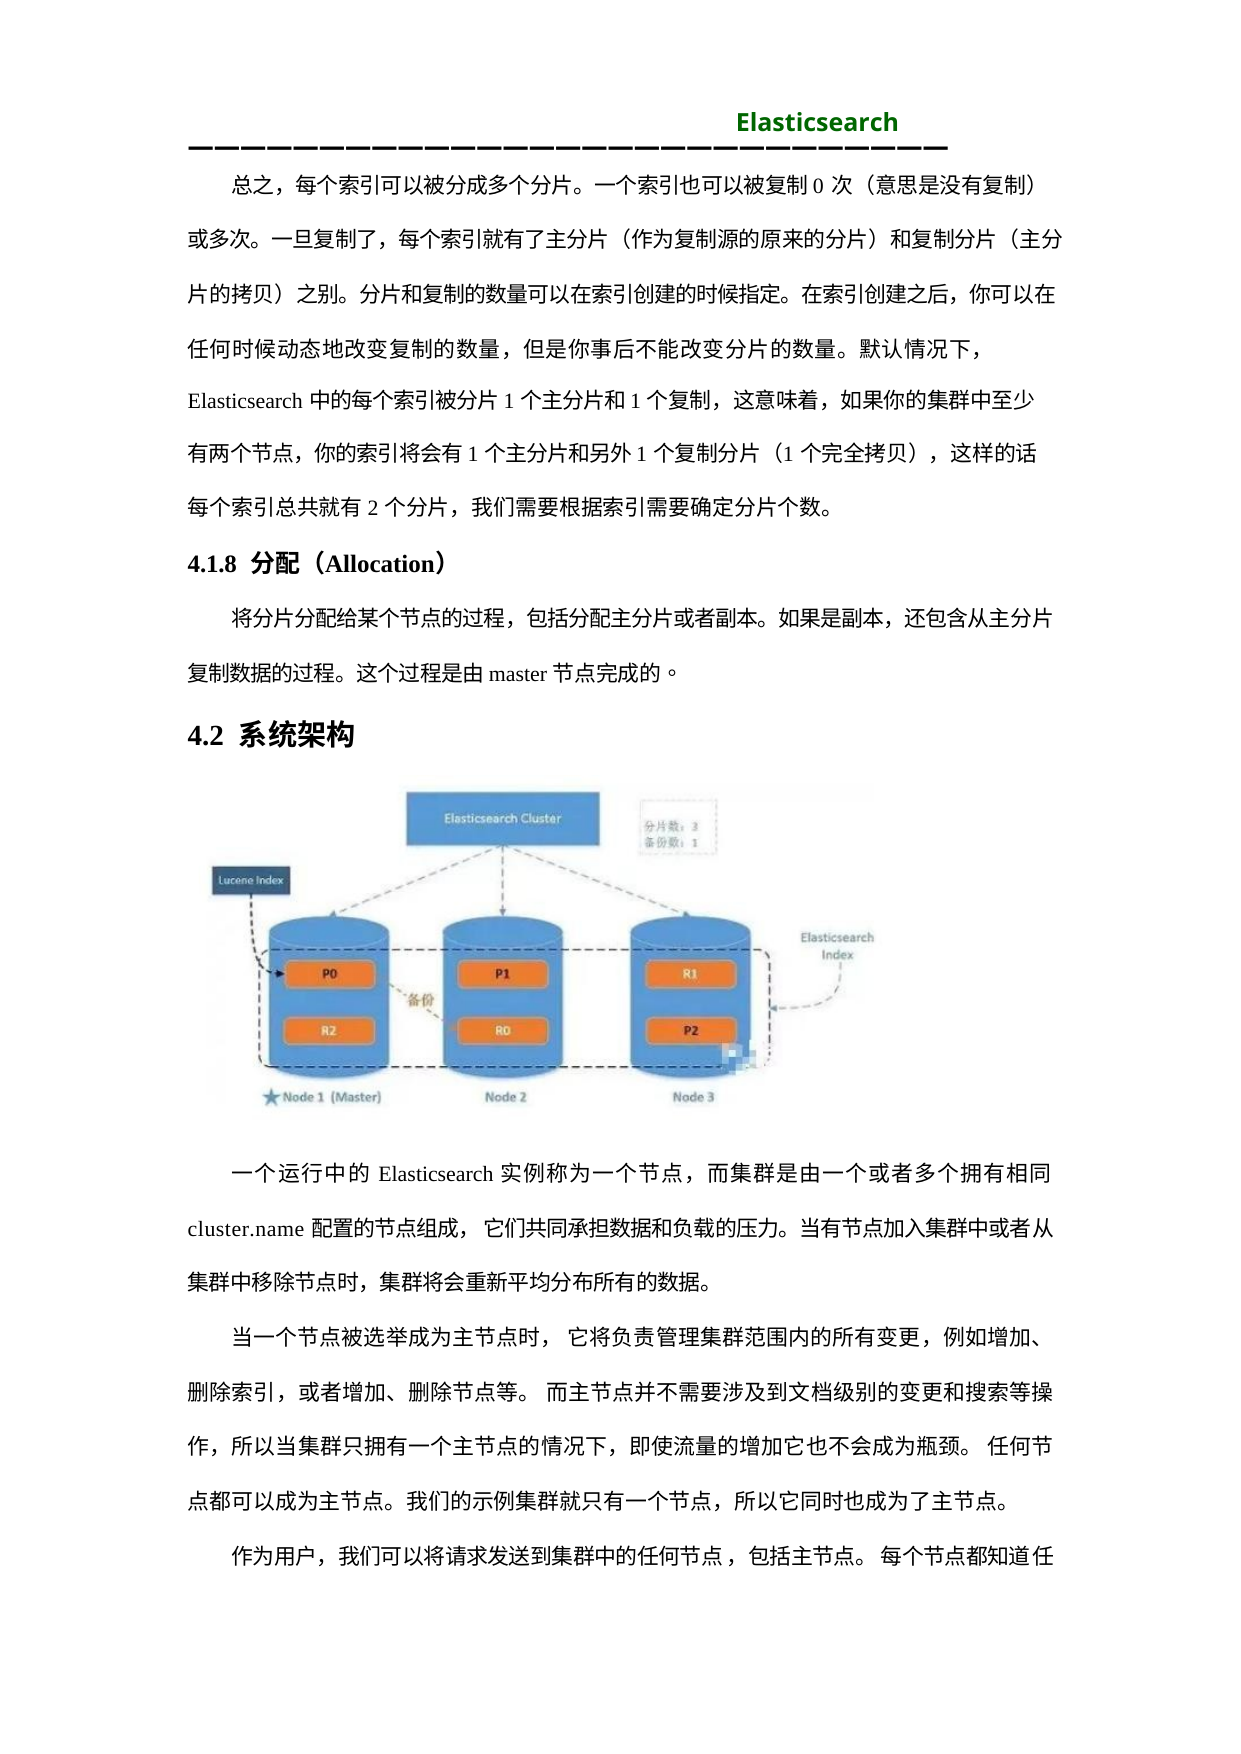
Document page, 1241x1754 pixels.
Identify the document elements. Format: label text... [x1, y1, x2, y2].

list 系统架构 [187, 714, 1076, 754]
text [187, 1539, 1054, 1570]
text 有两个节点，你的索引将会有 1 个主分片和另外 1 个复制分片（1 个完全拷贝），这样的话 [187, 436, 1076, 468]
text 当一个节点被选举成为主节点时， 它将负责管理集群范围内的所有变更，例如增加、删除索引，或者增加、删除节点等。 而主节点并不需要涉及到文档级别的变更和搜索等操作，所以当集群只拥有一个主节点的情况下，即使流量的增加它也不会成为瓶颈。 任何节点都可以成为主节点。我们的示例集群就只有一个节点，所以它同时也成为了主节点。 [187, 1320, 1054, 1516]
text 将分片分配给某个节点的过程，包括分配主分片或者副本。如果是副本，还包含从主分片复制数据的过程。这个过程是由 master 节点完成的。 [187, 601, 1054, 688]
picture [198, 775, 883, 1120]
text Elasticsearch 中的每个索引被分片 1 个主分片和 1 个复制，这意味着，如果你的集群中至少 [187, 386, 1076, 414]
text 总之，每个索引可以被分成多个分片。一个索引也可以被复制 0 次（意思是没有复制） 或多次。一旦复制了，每个索引就有了主分片（作为复制源的原来的分片）和复制分片（主分片的拷贝）之别。分片和复制的数量可以在索引创建的时候指定。在索引创建之后，你可以在任何时候动态地改变复制的数量，但是你事后不能改变分片的数量。默认情况下， [187, 168, 1063, 363]
list 分配（Allocation） [187, 545, 1076, 579]
text 每个索引总共就有 2 个分片，我们需要根据索引需要确定分片个数。 [187, 490, 1076, 522]
